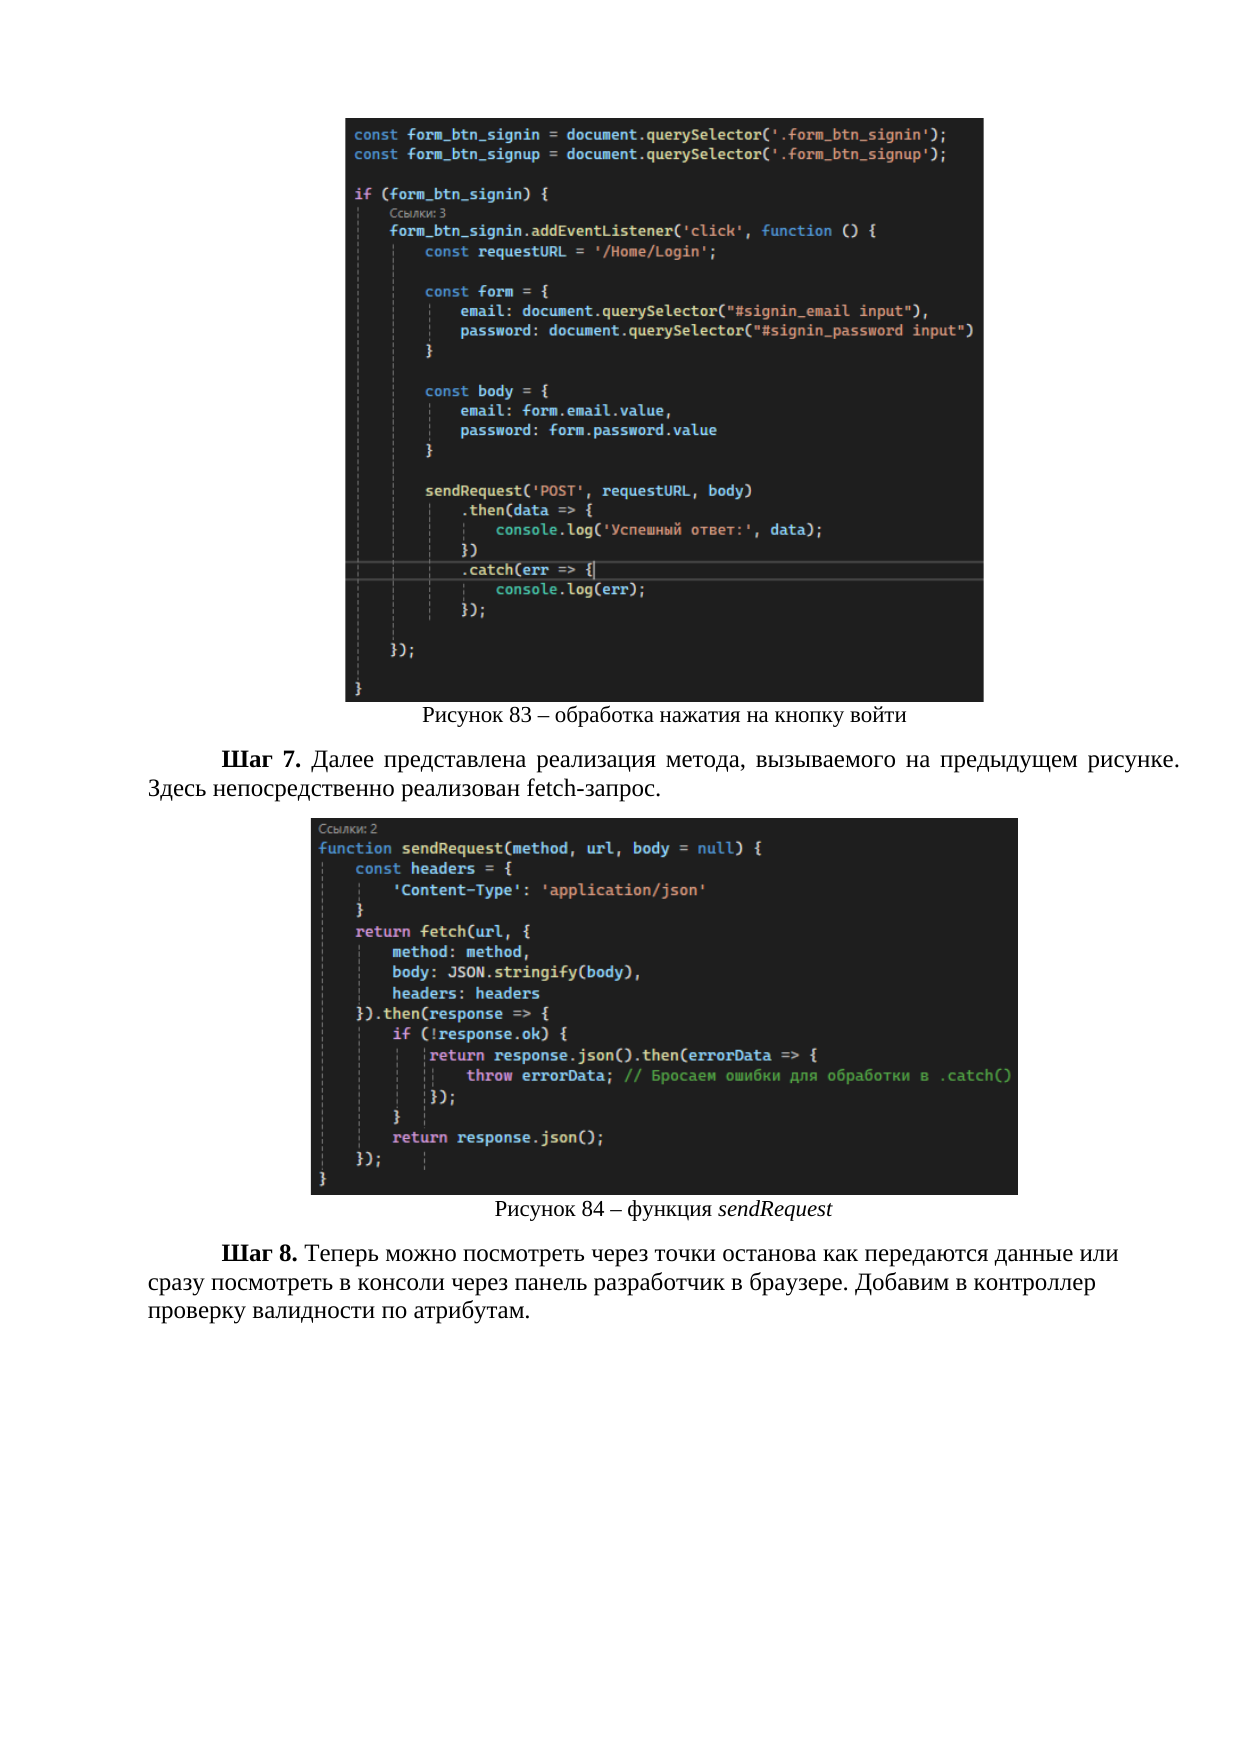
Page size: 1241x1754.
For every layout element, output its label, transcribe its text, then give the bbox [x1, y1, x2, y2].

picture [345, 118, 984, 702]
text Рисунок 83 – обработка нажатия на кнопку войти [148, 701, 1181, 728]
picture [310, 818, 1018, 1195]
text Шаг 8. Теперь можно посмотреть через точки останова как передаются данные или сразу посмотреть в консоли через панель разработчик в браузере. Добавим в контроллер проверку валидности по атрибутам. [148, 1238, 1181, 1324]
text Рисунок 84 – функция sendRequest [148, 1195, 1181, 1221]
text Шаг 7. Далее представлена реализация метода, вызываемого на предыдущем рисунке. Здесь непосредственно реализован fetch-запрос. [148, 744, 1181, 802]
